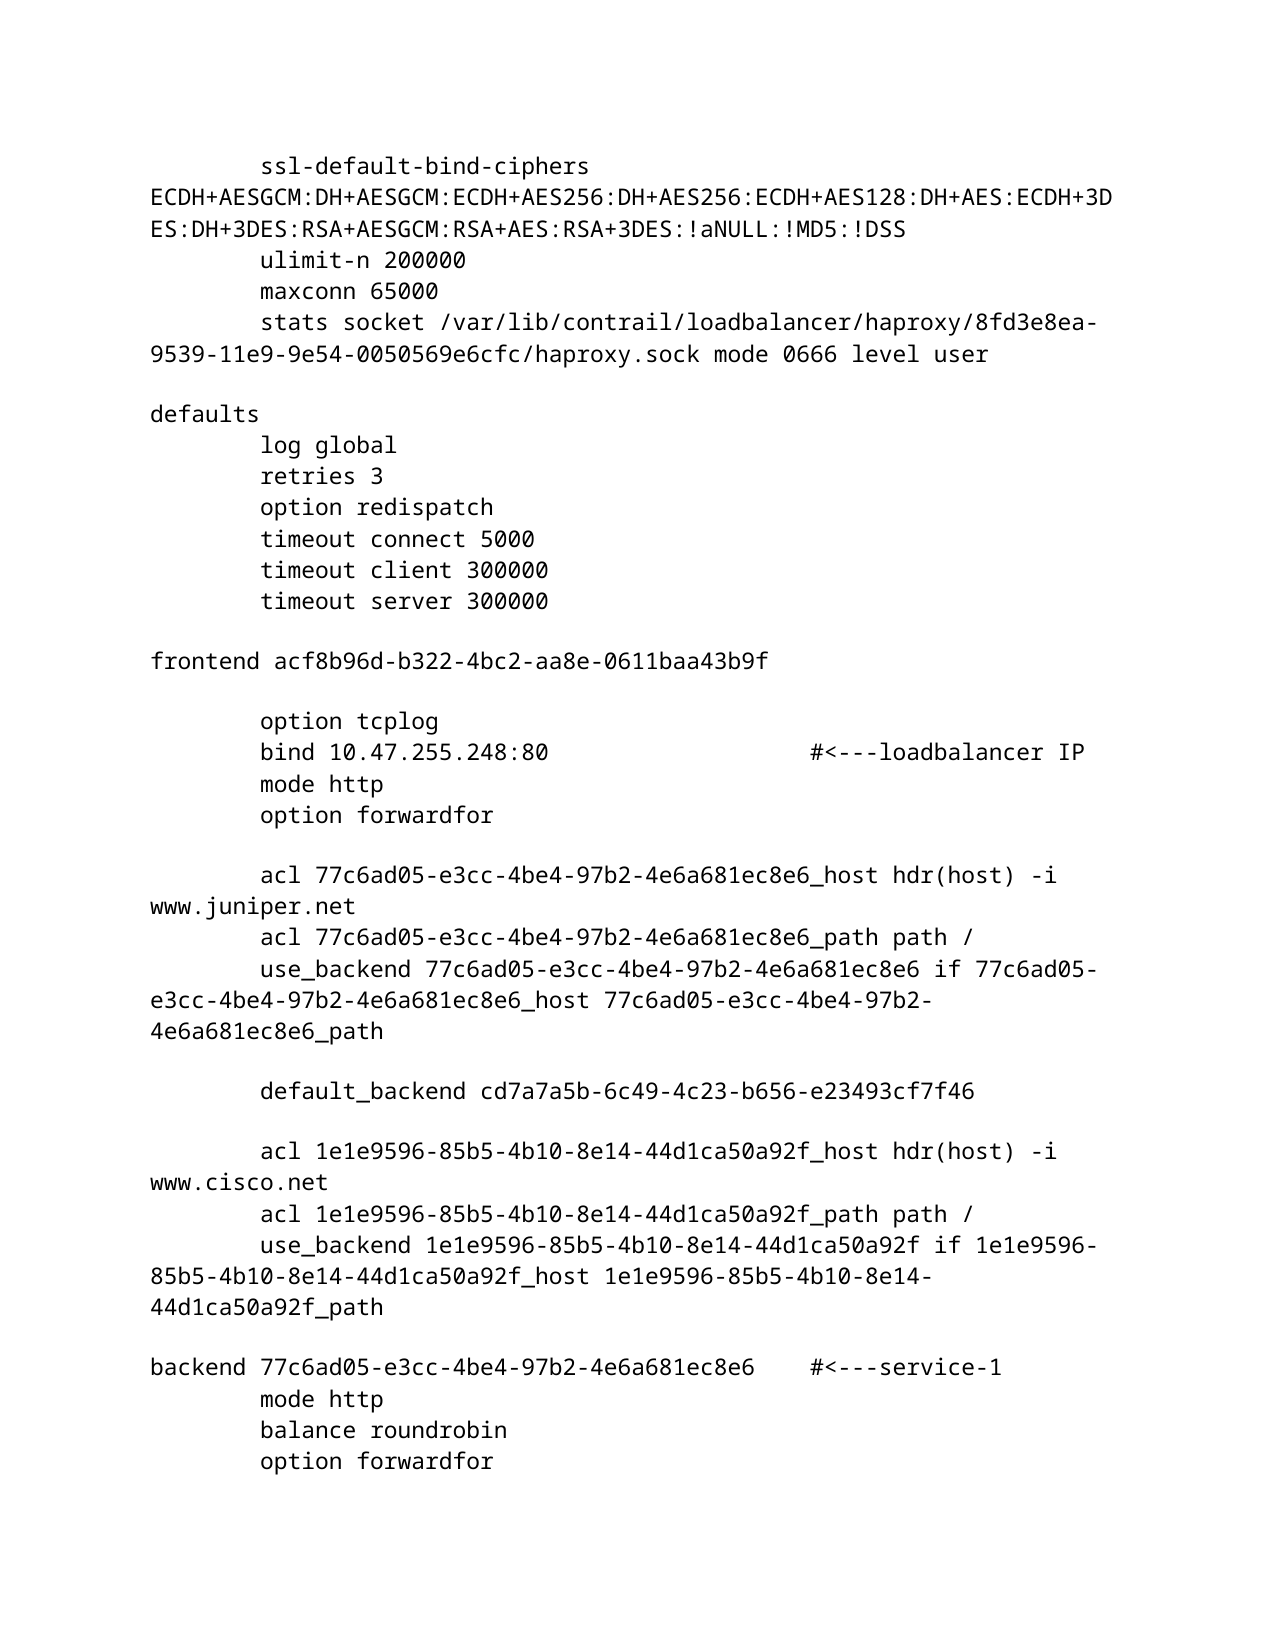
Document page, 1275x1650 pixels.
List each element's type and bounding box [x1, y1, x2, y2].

text [150, 150, 1125, 1476]
